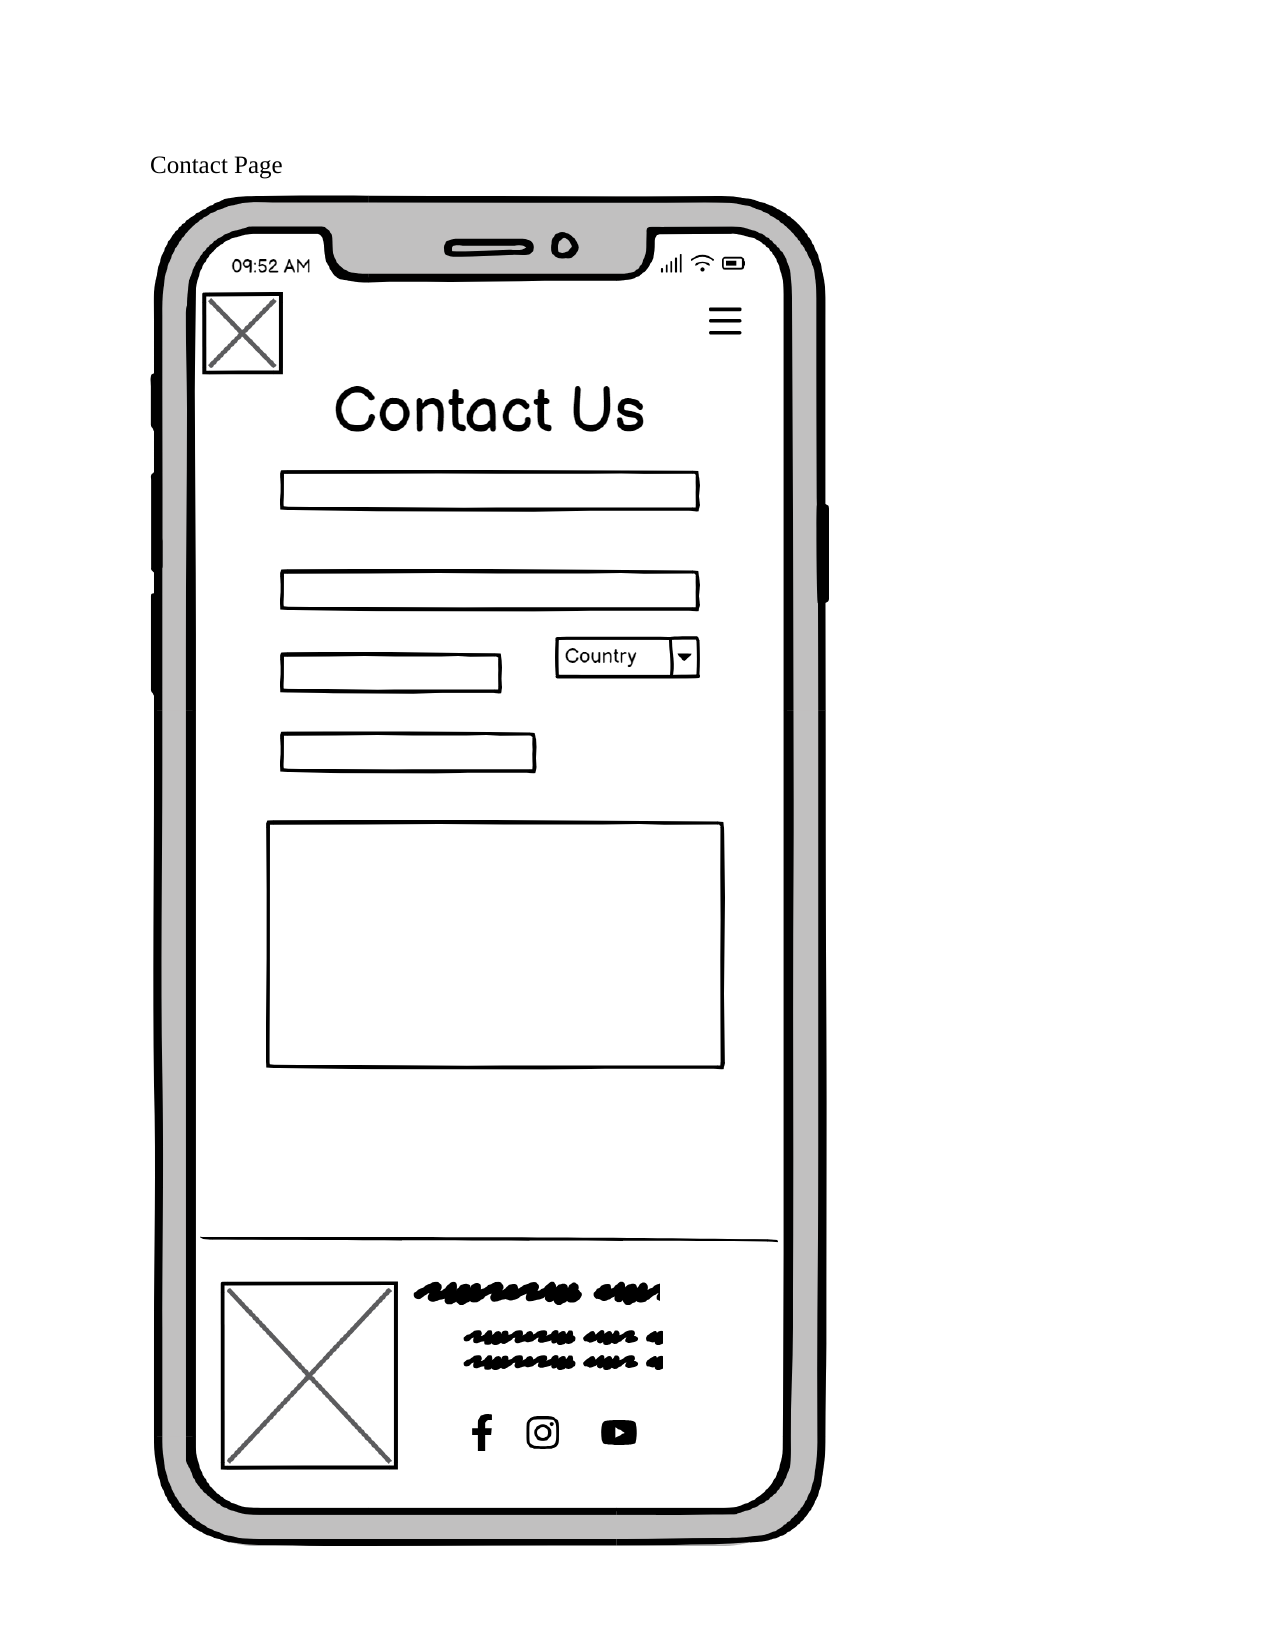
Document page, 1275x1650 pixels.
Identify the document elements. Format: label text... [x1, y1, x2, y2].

picture [150, 195, 829, 1546]
subtitle Contact Page [150, 150, 1125, 179]
